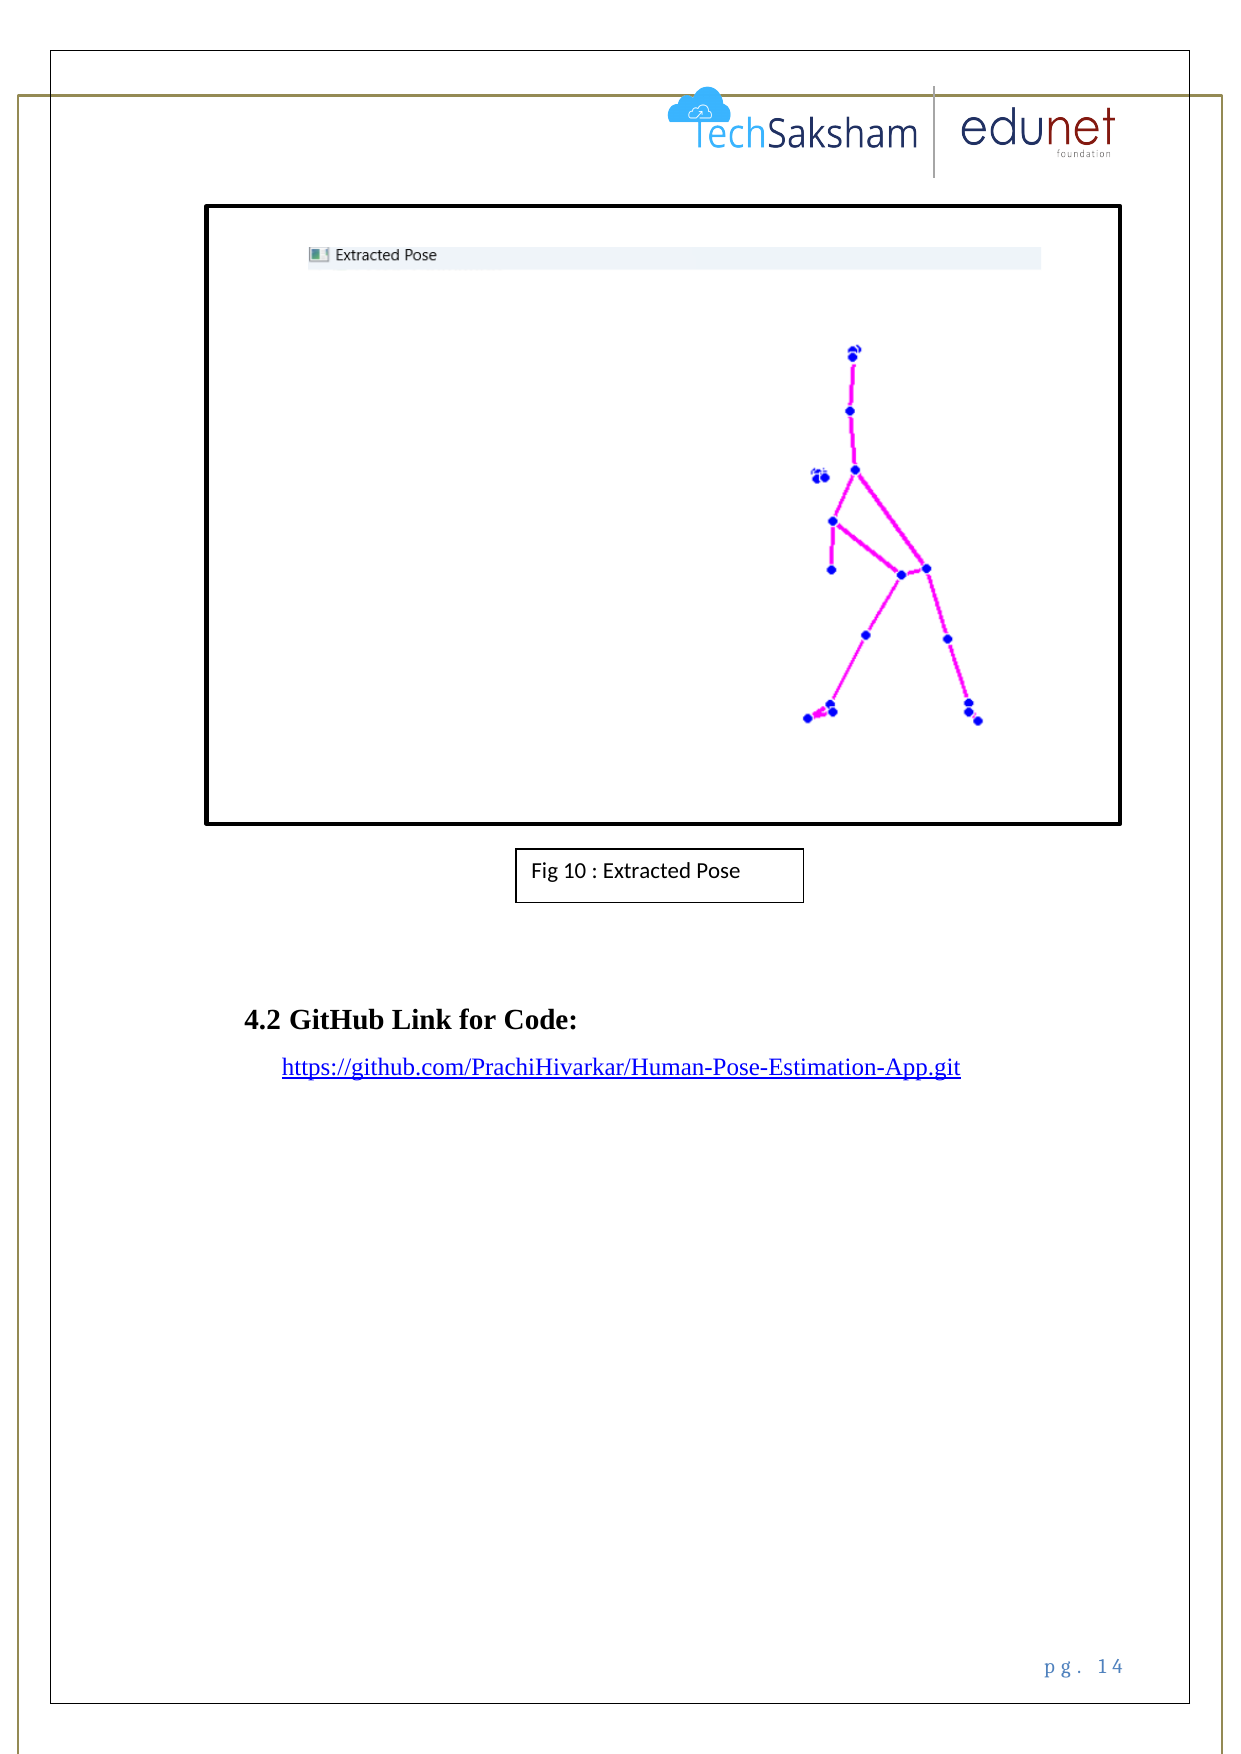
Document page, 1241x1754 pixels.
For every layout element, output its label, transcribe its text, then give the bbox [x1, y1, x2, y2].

list https://github.com/PrachiHivarkar/Human-Pose-Estimation-App.git [282, 1052, 1122, 1081]
picture [662, 79, 923, 154]
picture [955, 100, 1122, 164]
picture [308, 247, 1042, 768]
list GitHub Link for Code: [244, 1002, 1122, 1036]
